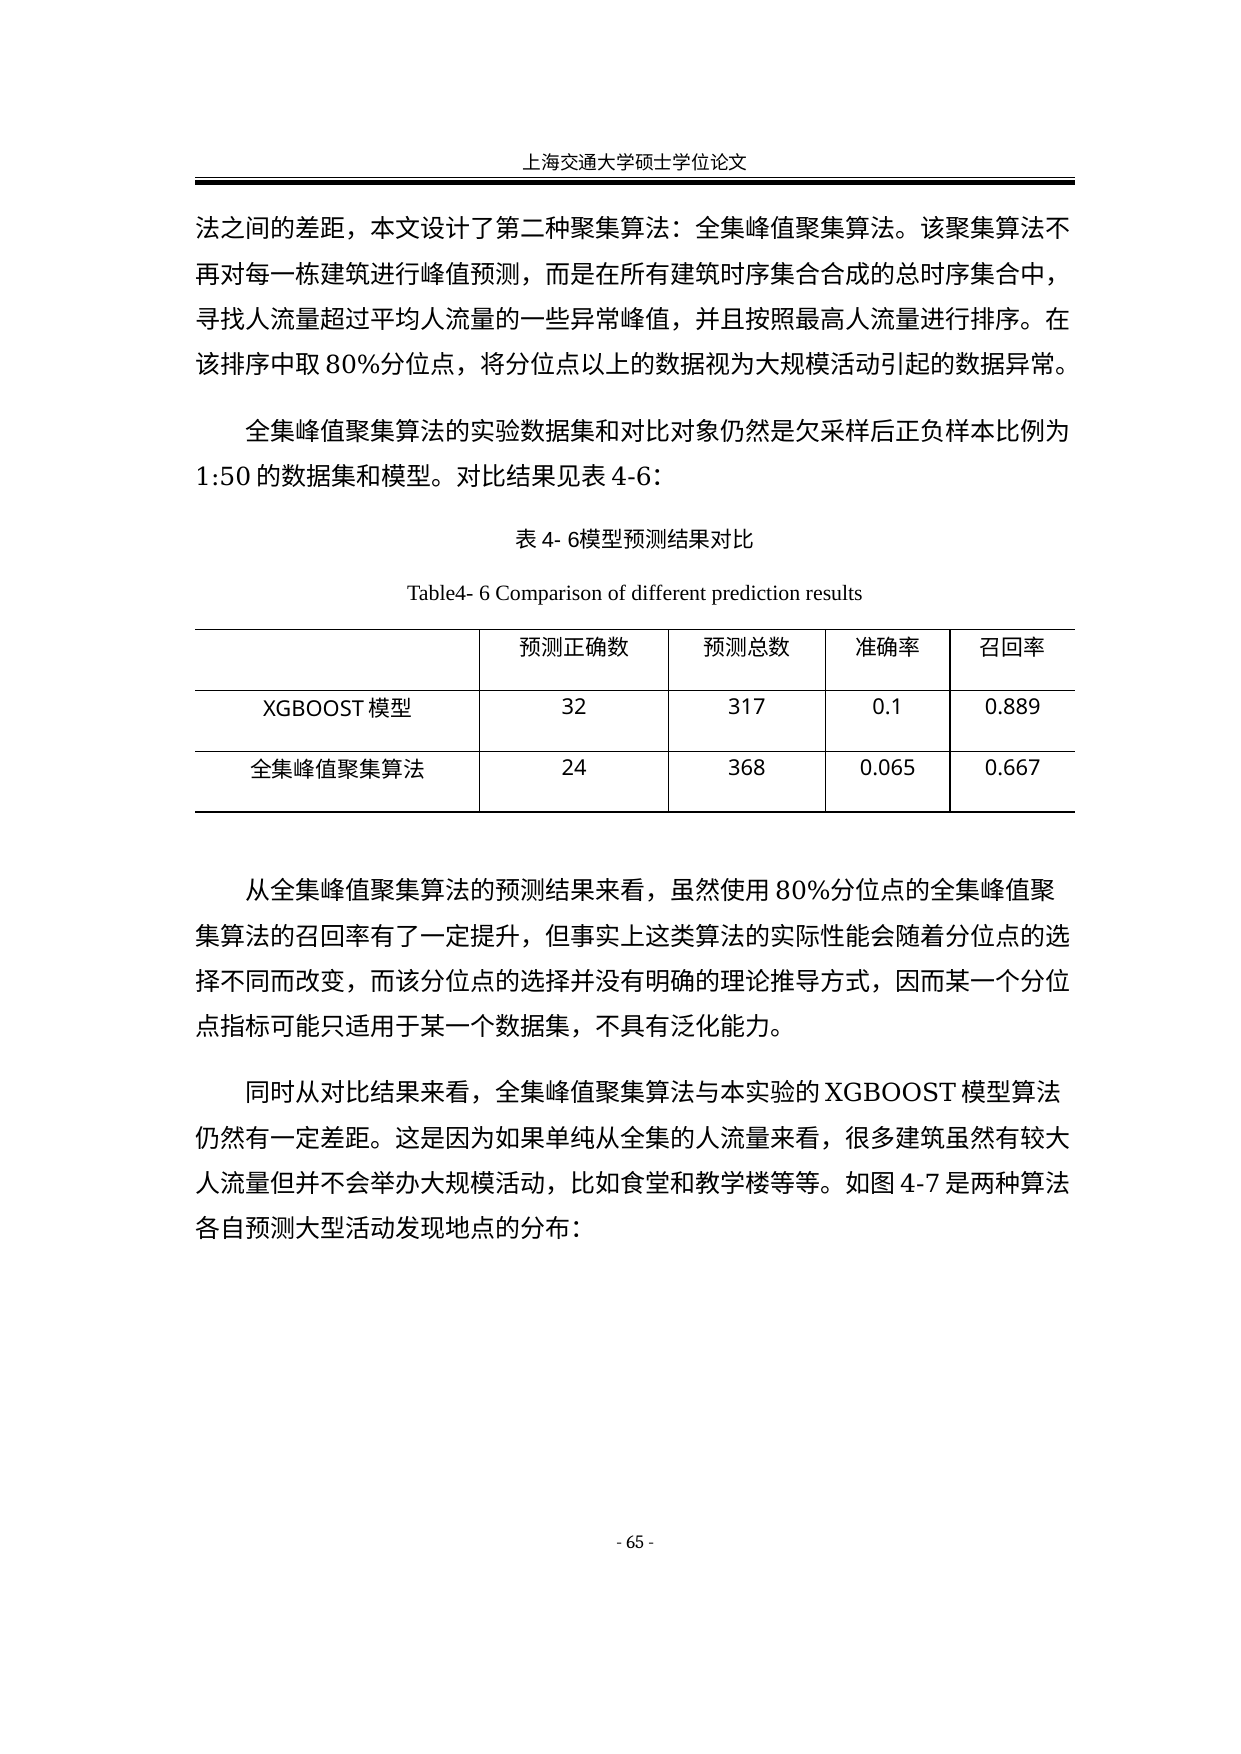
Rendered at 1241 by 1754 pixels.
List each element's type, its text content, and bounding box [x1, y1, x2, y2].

text 全集峰值聚集算法的实验数据集和对比对象仍然是欠采样后正负样本比例为1:50的数据集和模型。对比结果见表4-6： [195, 411, 1075, 492]
table_cell 0.065 [826, 752, 949, 811]
table_cell 0.1 [826, 691, 949, 751]
text 从全集峰值聚集算法的预测结果来看，虽然使用80%分位点的全集峰值聚集算法的召回率有了一定提升，但事实上这类算法的实际性能会随着分位点的选择不同而改变，而该分位点的选择并没有明确的理论推导方式，因而某一个分位点指标可能只适用于某一个数据集，不具有泛化能力。 [195, 871, 1075, 1043]
table_header [195, 630, 479, 690]
text Table4- 6 Comparison of different prediction results [195, 579, 1075, 605]
table_cell 32 [480, 691, 668, 751]
table_cell 24 [480, 752, 668, 811]
table_cell 0.667 [951, 752, 1075, 811]
table_header 召回率 [951, 630, 1075, 690]
text 同时从对比结果来看，全集峰值聚集算法与本实验的XGBOOST模型算法仍然有一定差距。这是因为如果单纯从全集的人流量来看，很多建筑虽然有较大人流量但并不会举办大规模活动，比如食堂和教学楼等等。如图4-7是两种算法各自预测大型活动发现地点的分布： [195, 1073, 1075, 1245]
table_cell 全集峰值聚集算法 [195, 752, 479, 811]
table_cell 317 [669, 691, 825, 751]
text 表4- 6模型预测结果对比 [195, 522, 1075, 554]
table_cell 368 [669, 752, 825, 811]
table_header 准确率 [826, 630, 949, 690]
table_header 预测正确数 [480, 630, 668, 690]
table_cell 0.889 [951, 691, 1075, 751]
table_header 预测总数 [669, 630, 825, 690]
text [195, 209, 1075, 381]
table_cell XGBOOST模型 [195, 691, 479, 751]
